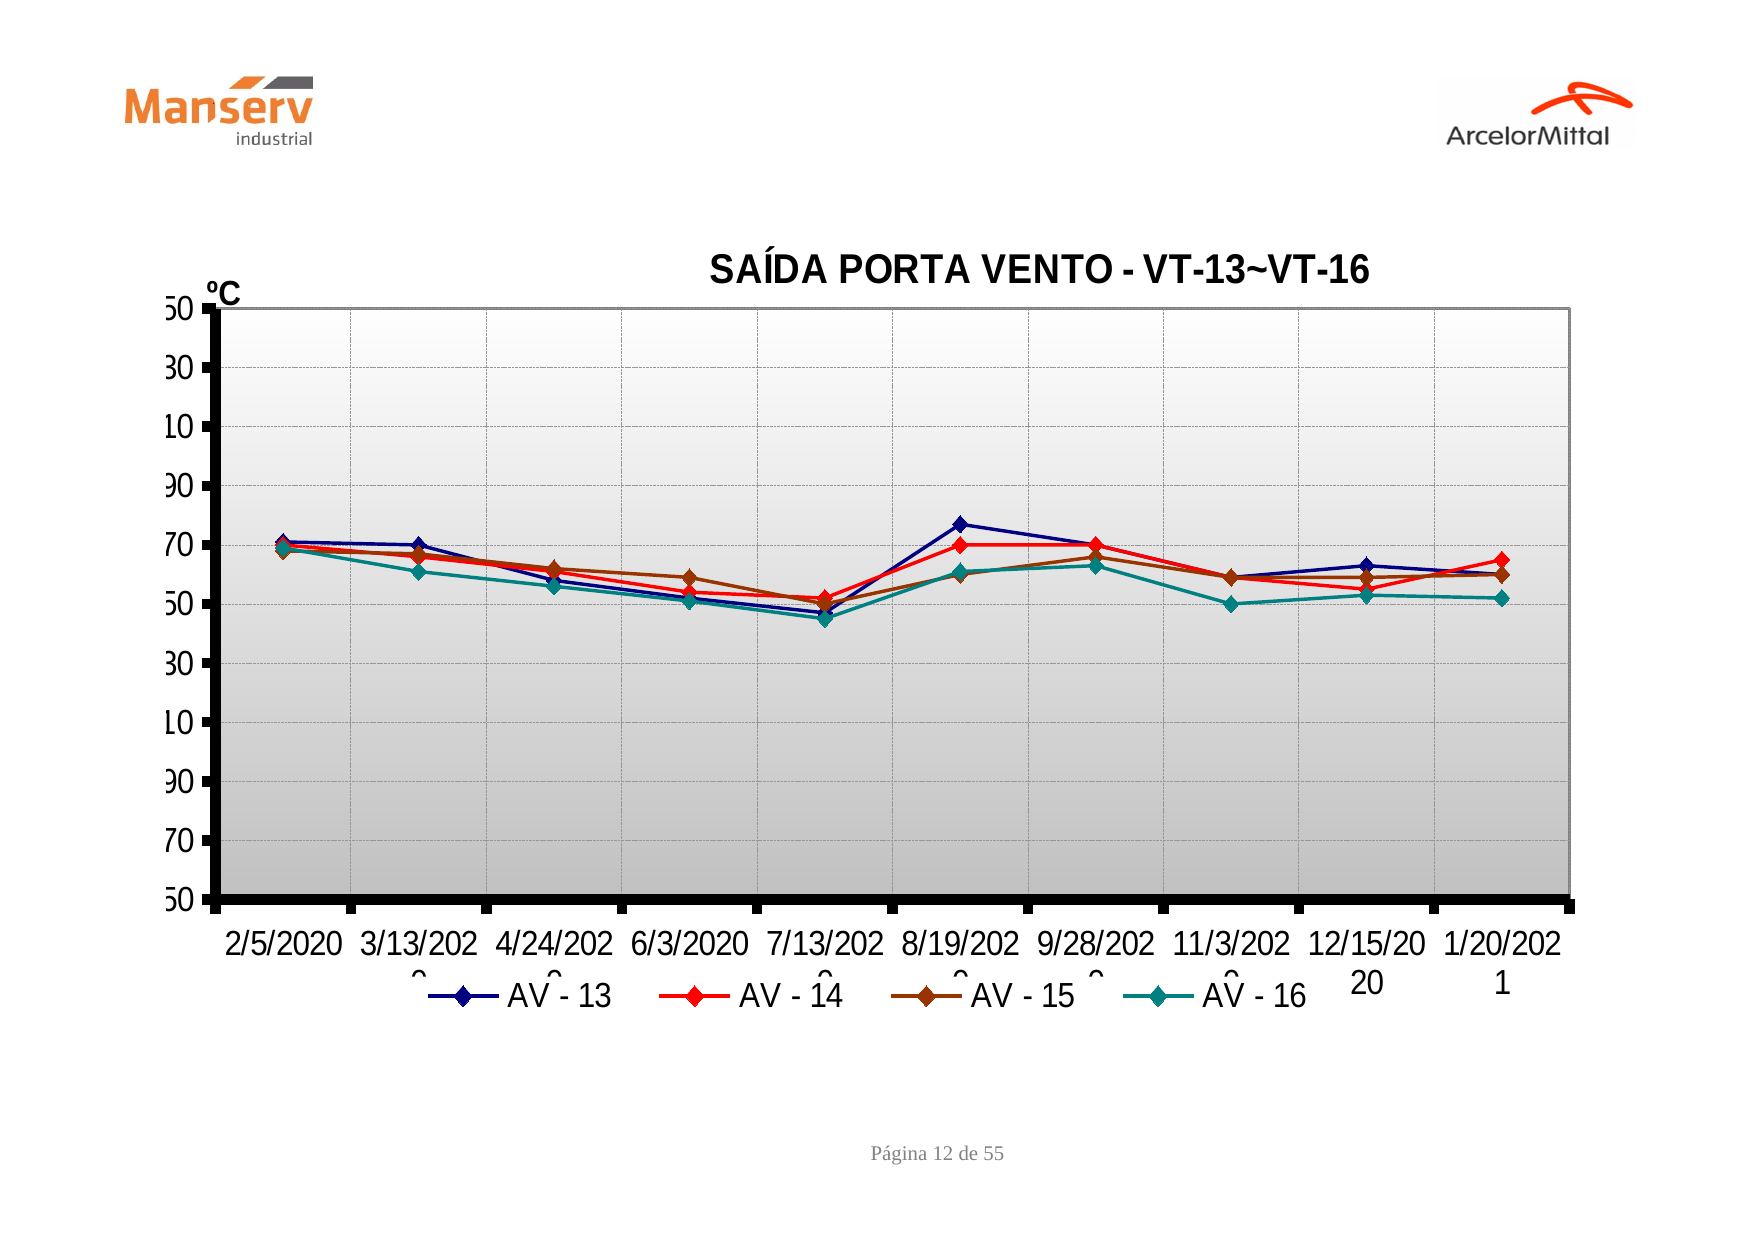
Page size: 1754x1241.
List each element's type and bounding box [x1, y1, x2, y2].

picture [1437, 76, 1636, 149]
picture [118, 75, 317, 147]
